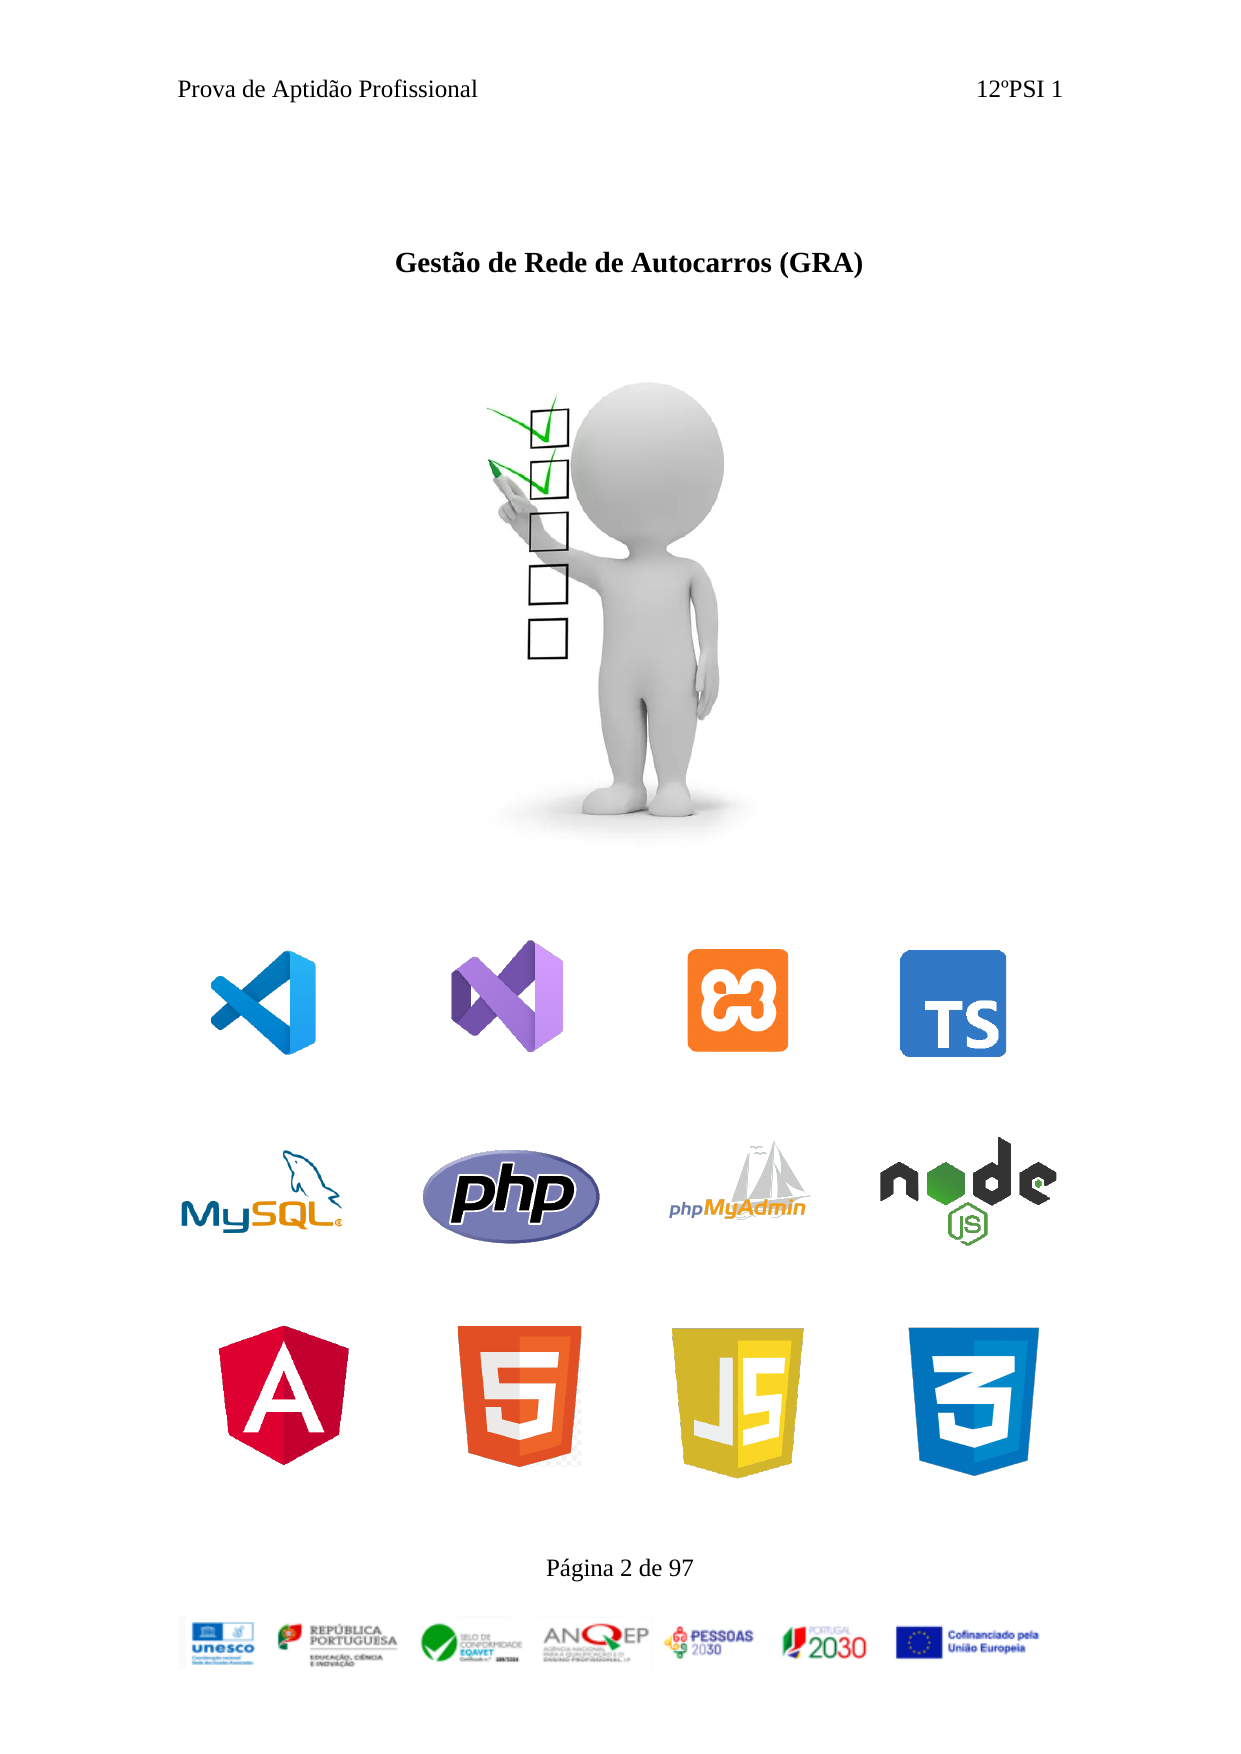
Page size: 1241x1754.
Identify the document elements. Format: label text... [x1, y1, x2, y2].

picture [196, 1305, 371, 1479]
picture [446, 936, 568, 1057]
picture [457, 1326, 582, 1467]
picture [420, 1147, 602, 1246]
picture [880, 1137, 1057, 1246]
picture [667, 1323, 808, 1479]
picture [181, 1150, 343, 1233]
picture [486, 375, 760, 849]
picture [211, 950, 316, 1055]
picture [687, 949, 789, 1052]
picture [177, 1615, 1084, 1677]
text Gestão de Rede de Autocarros (GRA) [195, 246, 1063, 279]
picture [907, 1326, 1041, 1479]
picture [648, 1119, 832, 1242]
picture [900, 950, 1007, 1057]
